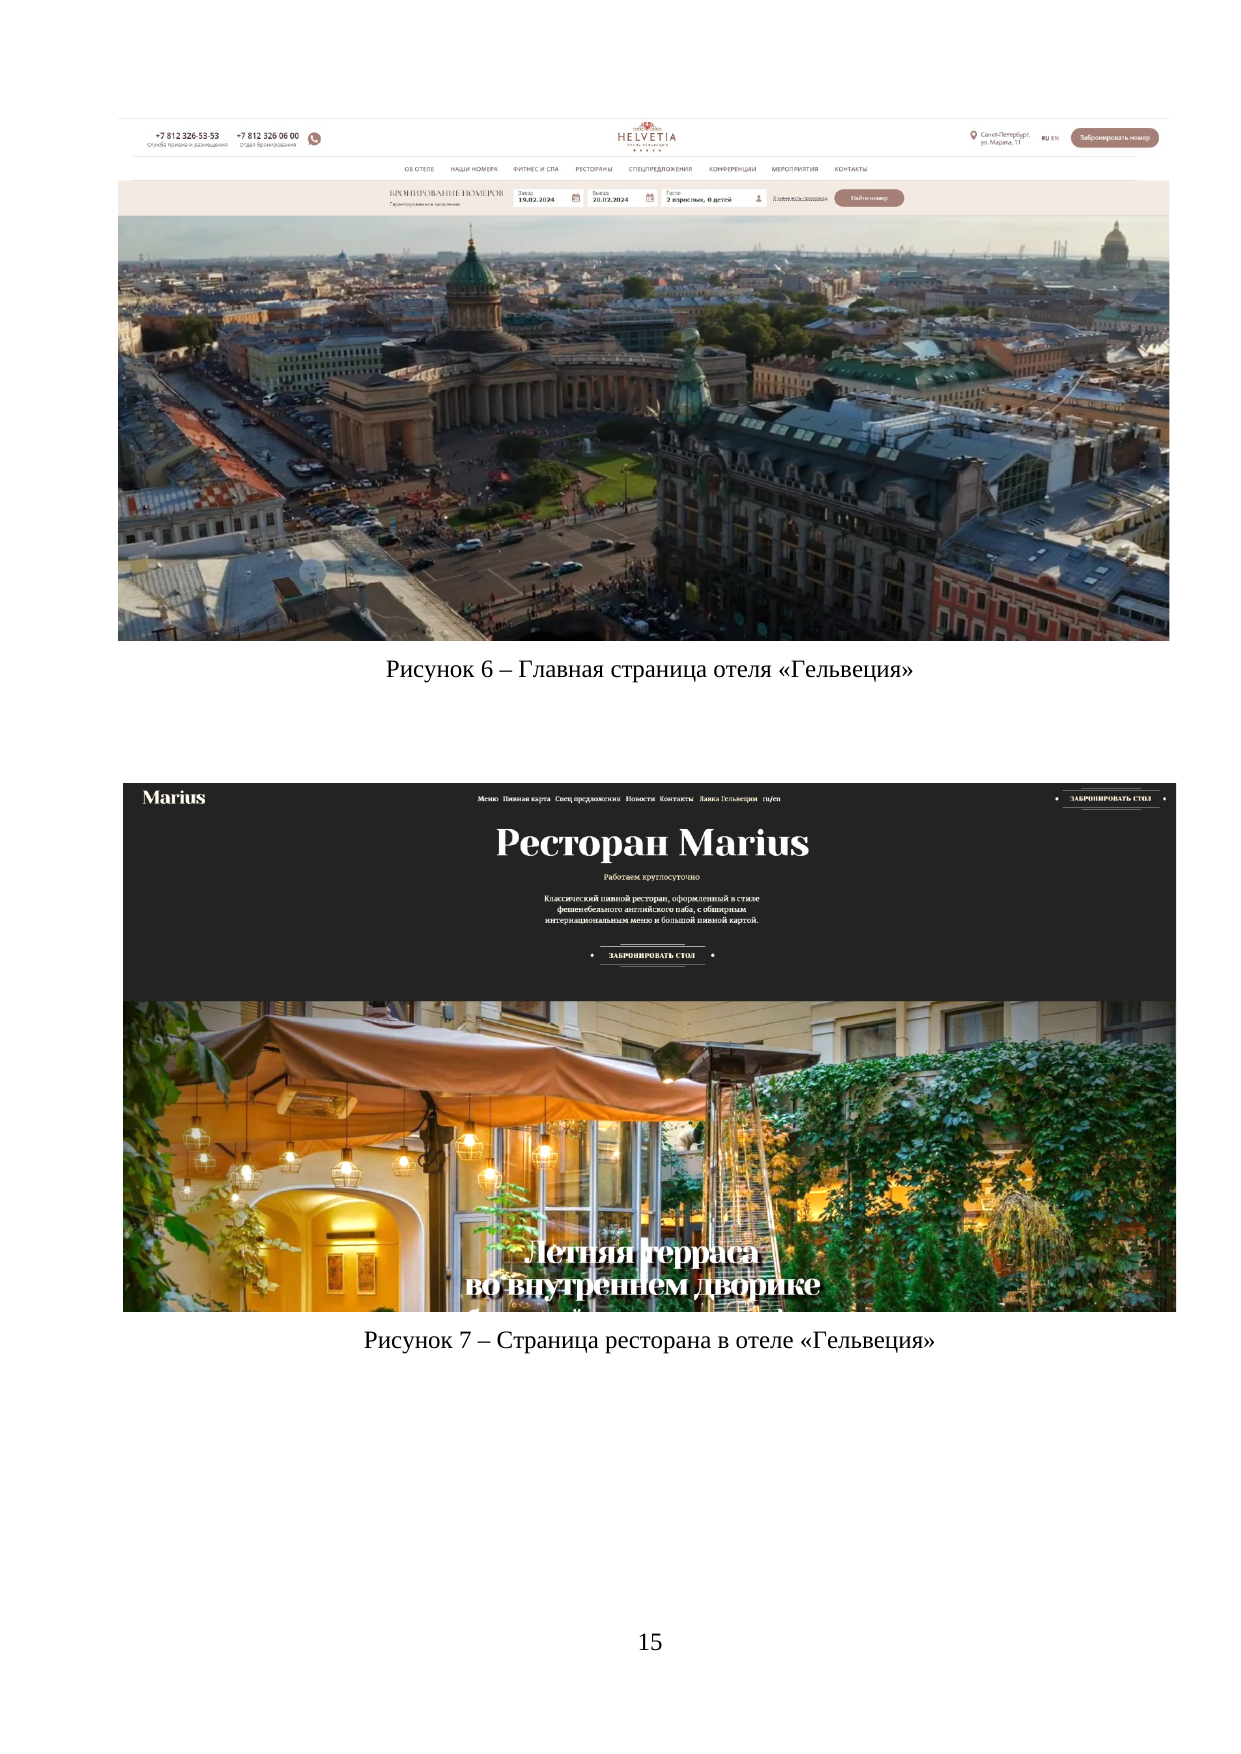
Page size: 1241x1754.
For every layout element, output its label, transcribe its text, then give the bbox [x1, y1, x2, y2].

picture [118, 118, 1170, 641]
picture [123, 783, 1177, 1312]
text Рисунок 7 – Страница ресторана в отеле «Гельвеция» [118, 1325, 1181, 1354]
text Рисунок 6 – Главная страница отеля «Гельвеция» [118, 654, 1181, 683]
